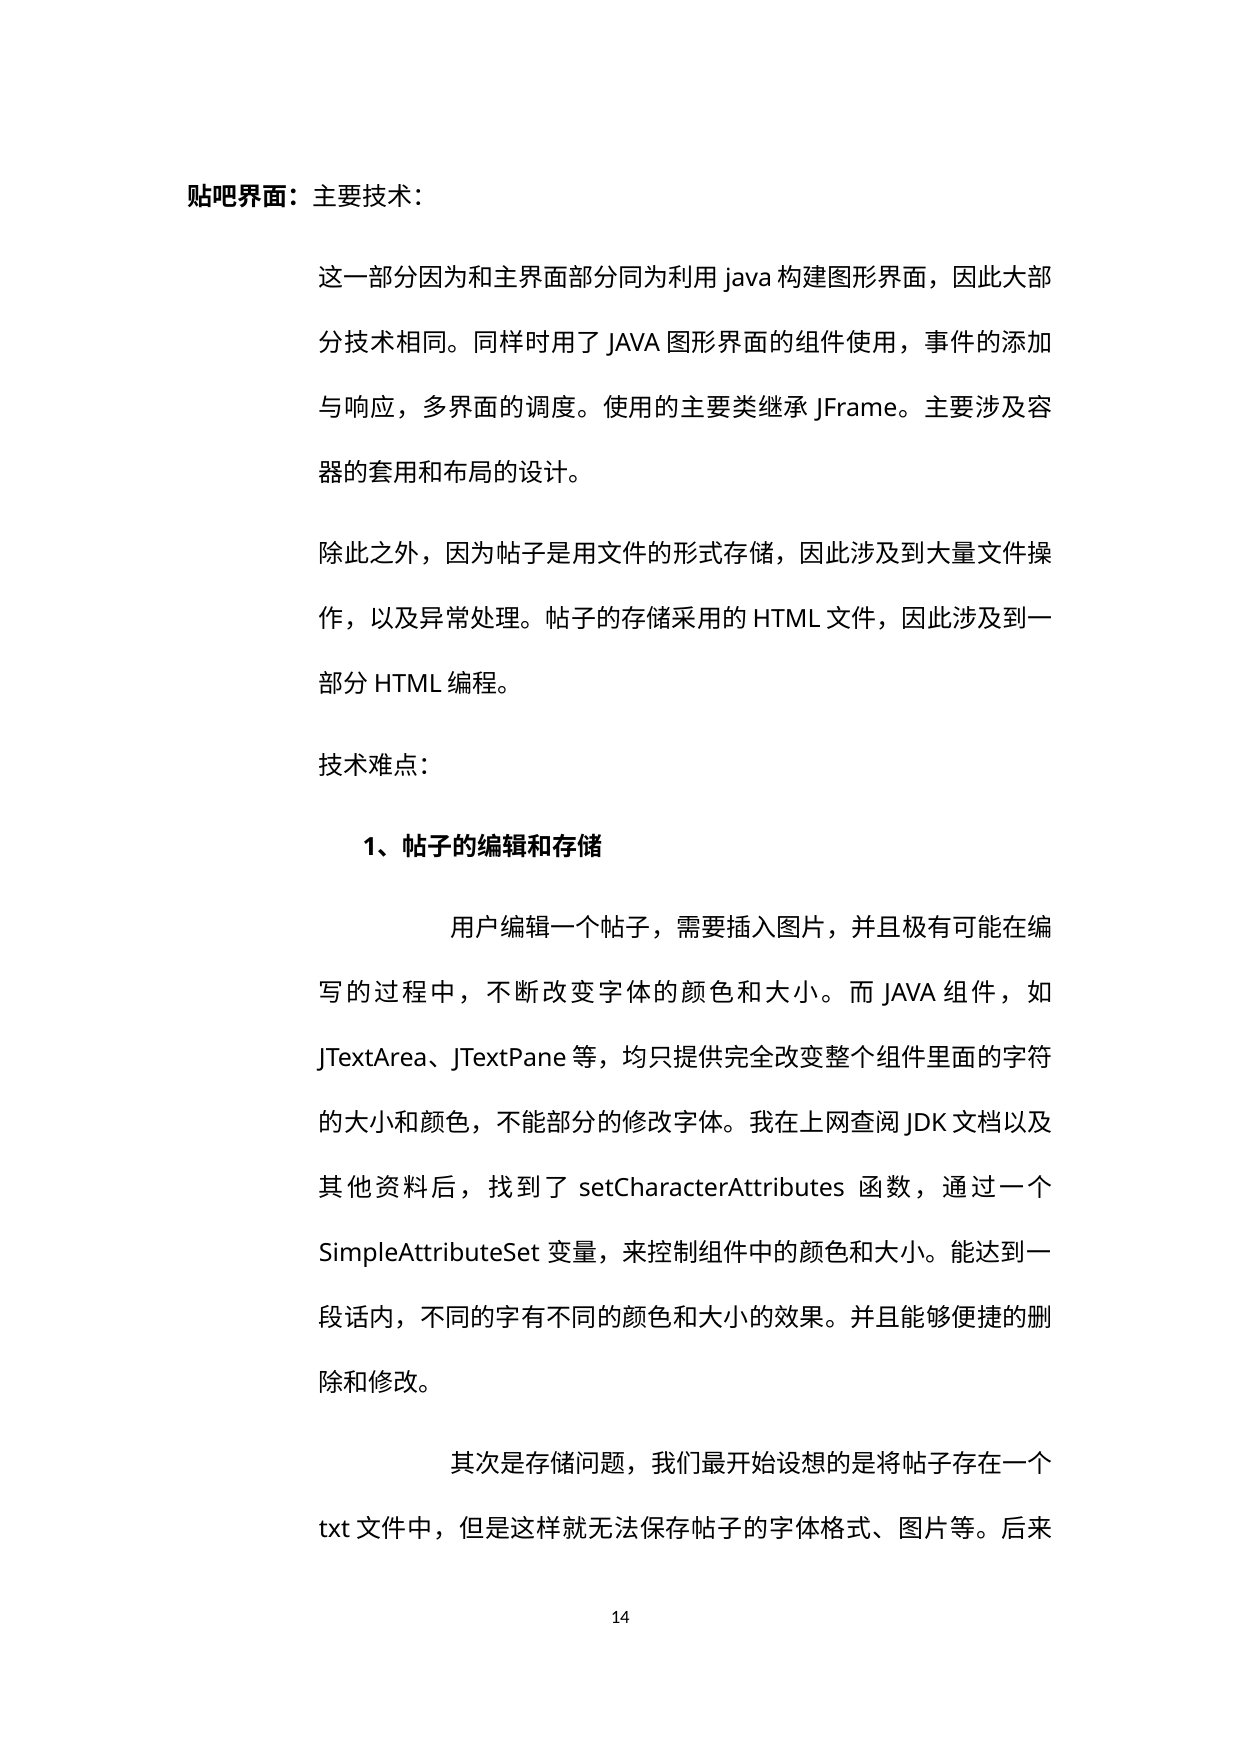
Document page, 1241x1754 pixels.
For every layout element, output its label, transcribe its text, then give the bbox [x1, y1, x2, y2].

text 用户编辑一个帖子，需要插入图片，并且极有可能在编写的过程中，不断改变字体的颜色和大小。而JAVA组件，如JTextArea、JTextPane等，均只提供完全改变整个组件里面的字符的大小和颜色，不能部分的修改字体。我在上网查阅JDK文档以及其他资料后，找到了setCharacterAttributes 函数，通过一个SimpleAttributeSet 变量，来控制组件中的颜色和大小。能达到一段话内，不同的字有不同的颜色和大小的效果。并且能够便捷的删除和修改。 [319, 893, 1053, 1413]
text 1、帖子的编辑和存储 [319, 812, 1053, 877]
text 这一部分因为和主界面部分同为利用java构建图形界面，因此大部分技术相同。同样时用了JAVA图形界面的组件使用，事件的添加与响应，多界面的调度。使用的主要类继承JFrame。主要涉及容器的套用和布局的设计。 [319, 243, 1053, 503]
text 除此之外，因为帖子是用文件的形式存储，因此涉及到大量文件操作，以及异常处理。帖子的存储采用的HTML文件，因此涉及到一部分HTML编程。 [319, 519, 1053, 714]
text 技术难点： [319, 731, 1053, 796]
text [319, 1429, 1053, 1559]
text 贴吧界面：主要技术： [187, 162, 1053, 227]
